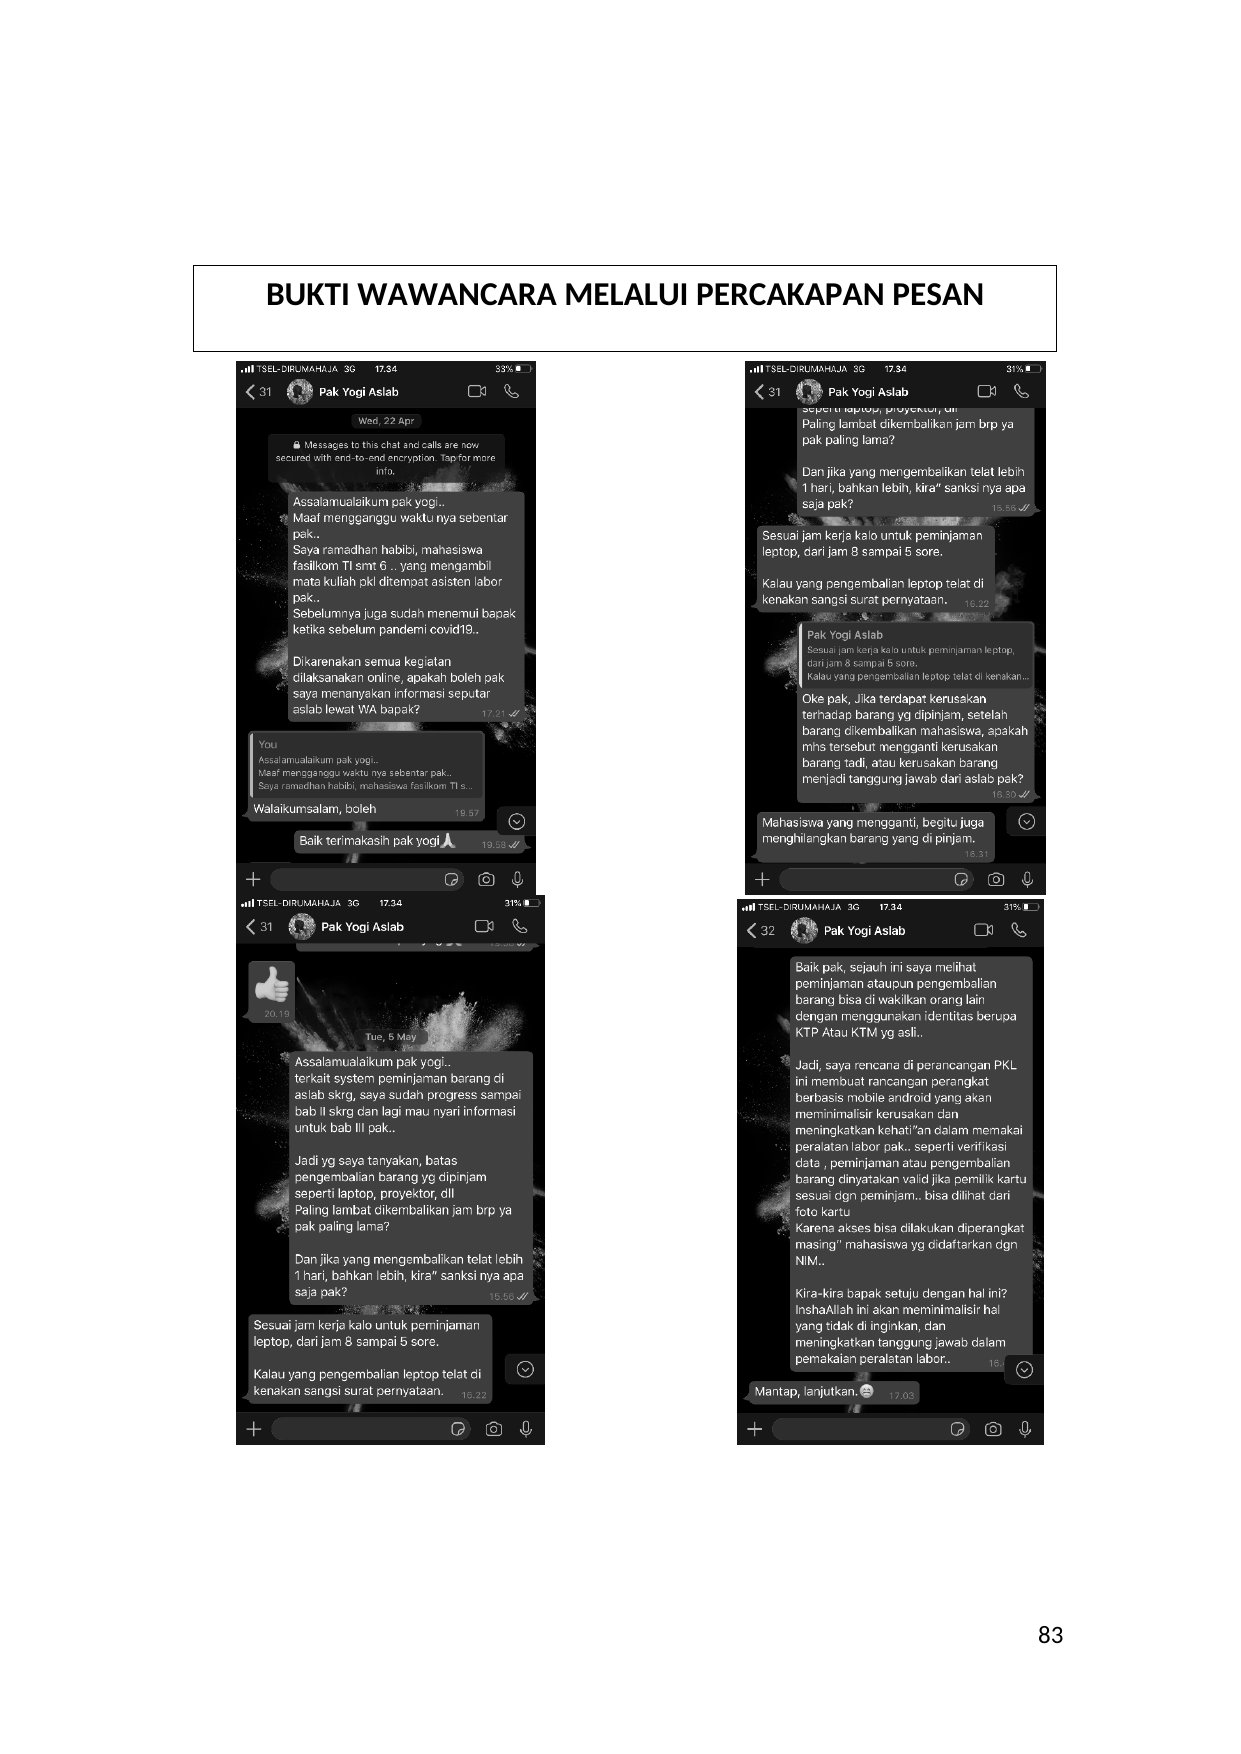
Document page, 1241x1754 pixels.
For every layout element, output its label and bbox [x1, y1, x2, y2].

picture [236, 361, 545, 1445]
picture [745, 361, 1046, 895]
picture [737, 899, 1044, 1445]
